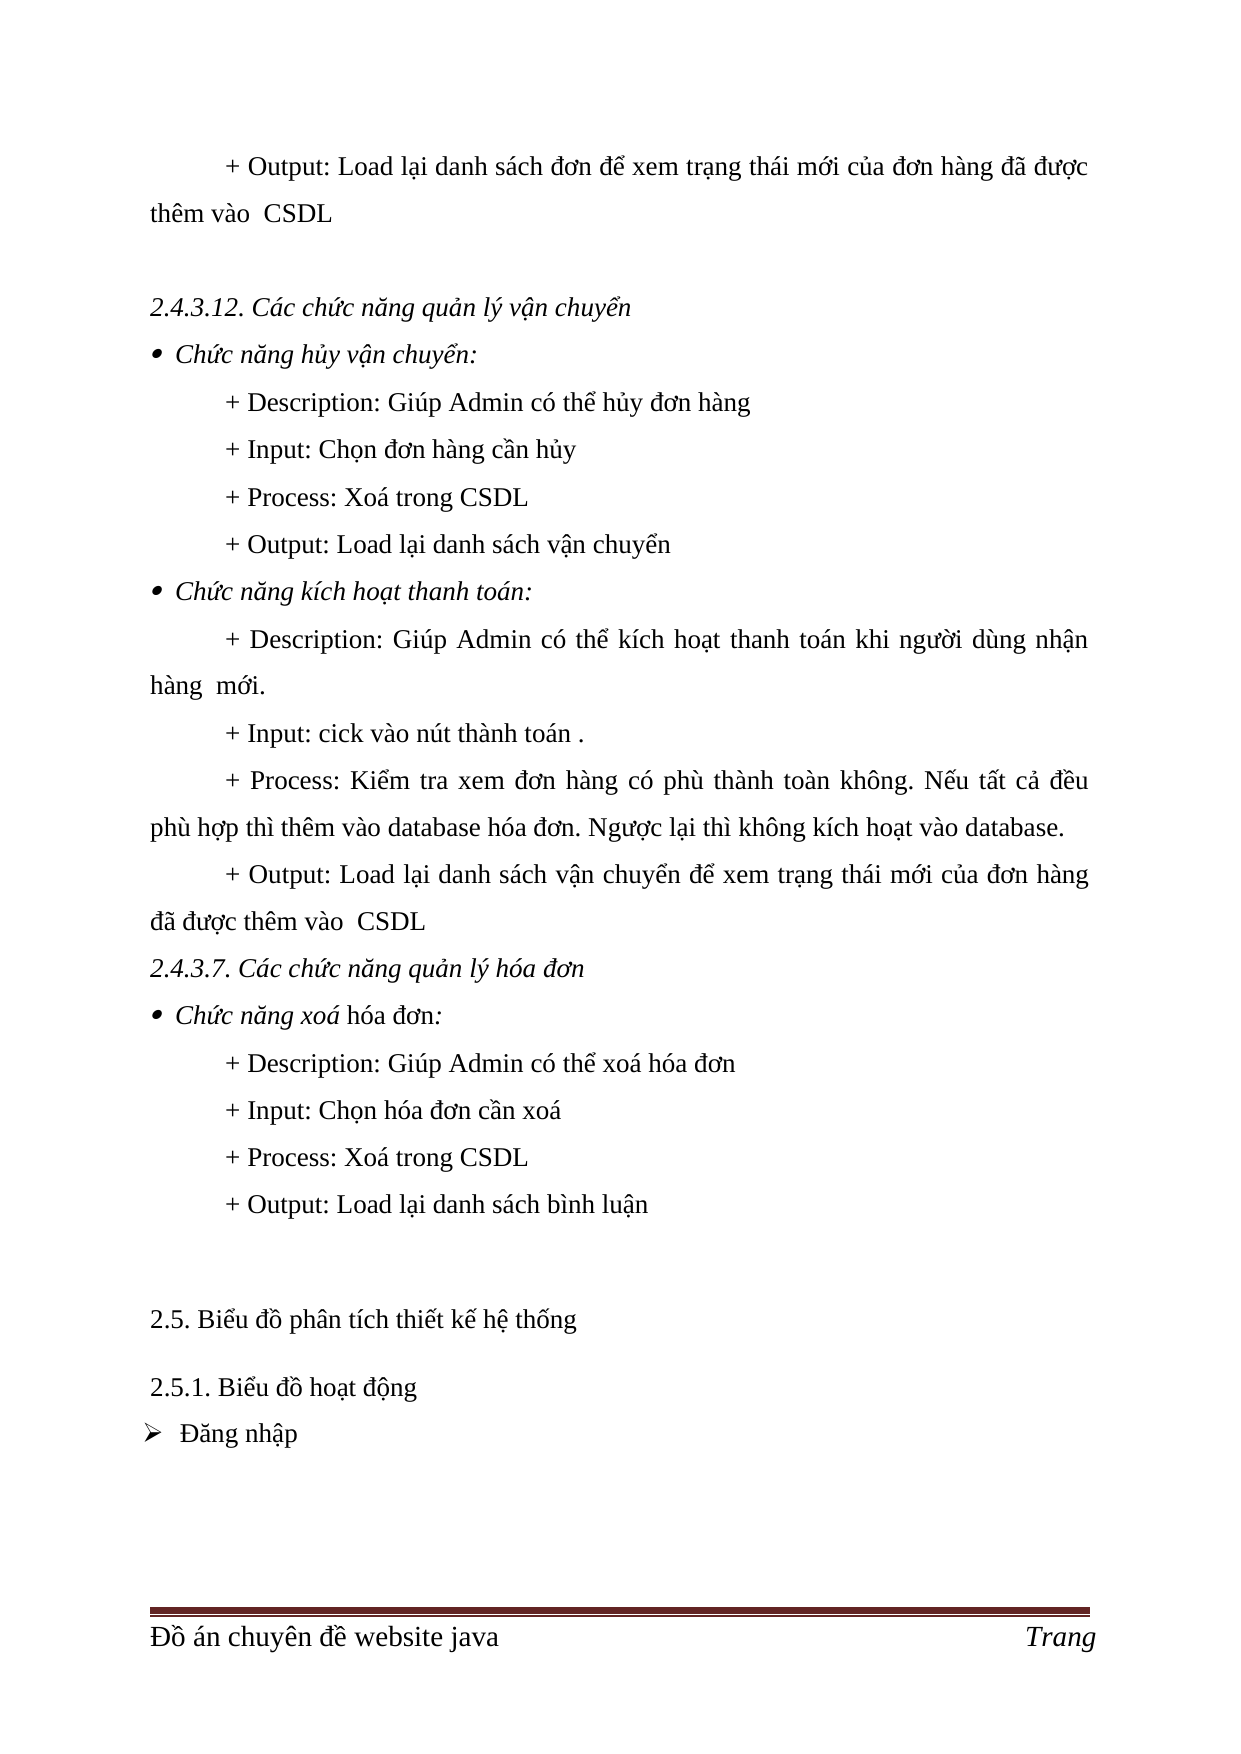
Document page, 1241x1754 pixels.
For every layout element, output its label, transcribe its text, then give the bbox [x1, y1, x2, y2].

text + Input: Chọn đơn hàng cần hủy [150, 433, 1090, 464]
text + Output: Load lại danh sách vận chuyển để xem trạng thái mới của đơn hàng đã được thêm vào CSDL [150, 858, 1090, 936]
text + Description: Giúp Admin có thể hủy đơn hàng [150, 386, 1090, 417]
text 2.4.3.7. Các chức năng quản lý hóa đơn [150, 952, 1090, 983]
list Chức năng hủy vận chuyển: [150, 338, 1090, 370]
subtitle 2.5. Biểu đồ phân tích thiết kế hệ thống [150, 1303, 1090, 1334]
text + Process: Xoá trong CSDL [150, 1141, 1090, 1172]
list Đăng nhập [142, 1417, 1090, 1449]
text + Process: Xoá trong CSDL [150, 481, 1090, 512]
list Chức năng xoá hóa đơn: [150, 999, 1090, 1030]
subtitle 2.5.1. Biểu đồ hoạt động [150, 1371, 1090, 1402]
list Chức năng kích hoạt thanh toán: [150, 575, 1090, 606]
text + Process: Kiểm tra xem đơn hàng có phù thành toàn không. Nếu tất cả đều phù hợp thì thêm vào database hóa đơn. Ngược lại thì không kích hoạt vào database. [150, 764, 1090, 842]
text + Output: Load lại danh sách bình luận [150, 1188, 1090, 1220]
text + Input: cick vào nút thành toán . [150, 717, 1090, 748]
text 2.4.3.12. Các chức năng quản lý vận chuyển [150, 291, 1090, 322]
text + Output: Load lại danh sách vận chuyển [150, 528, 1090, 559]
text + Input: Chọn hóa đơn cần xoá [150, 1094, 1090, 1125]
text + Description: Giúp Admin có thể kích hoạt thanh toán khi người dùng nhận hàng mới. [150, 623, 1090, 701]
text + Description: Giúp Admin có thể xoá hóa đơn [150, 1047, 1090, 1078]
text + Output: Load lại danh sách đơn để xem trạng thái mới của đơn hàng đã được thêm vào CSDL [150, 150, 1090, 228]
